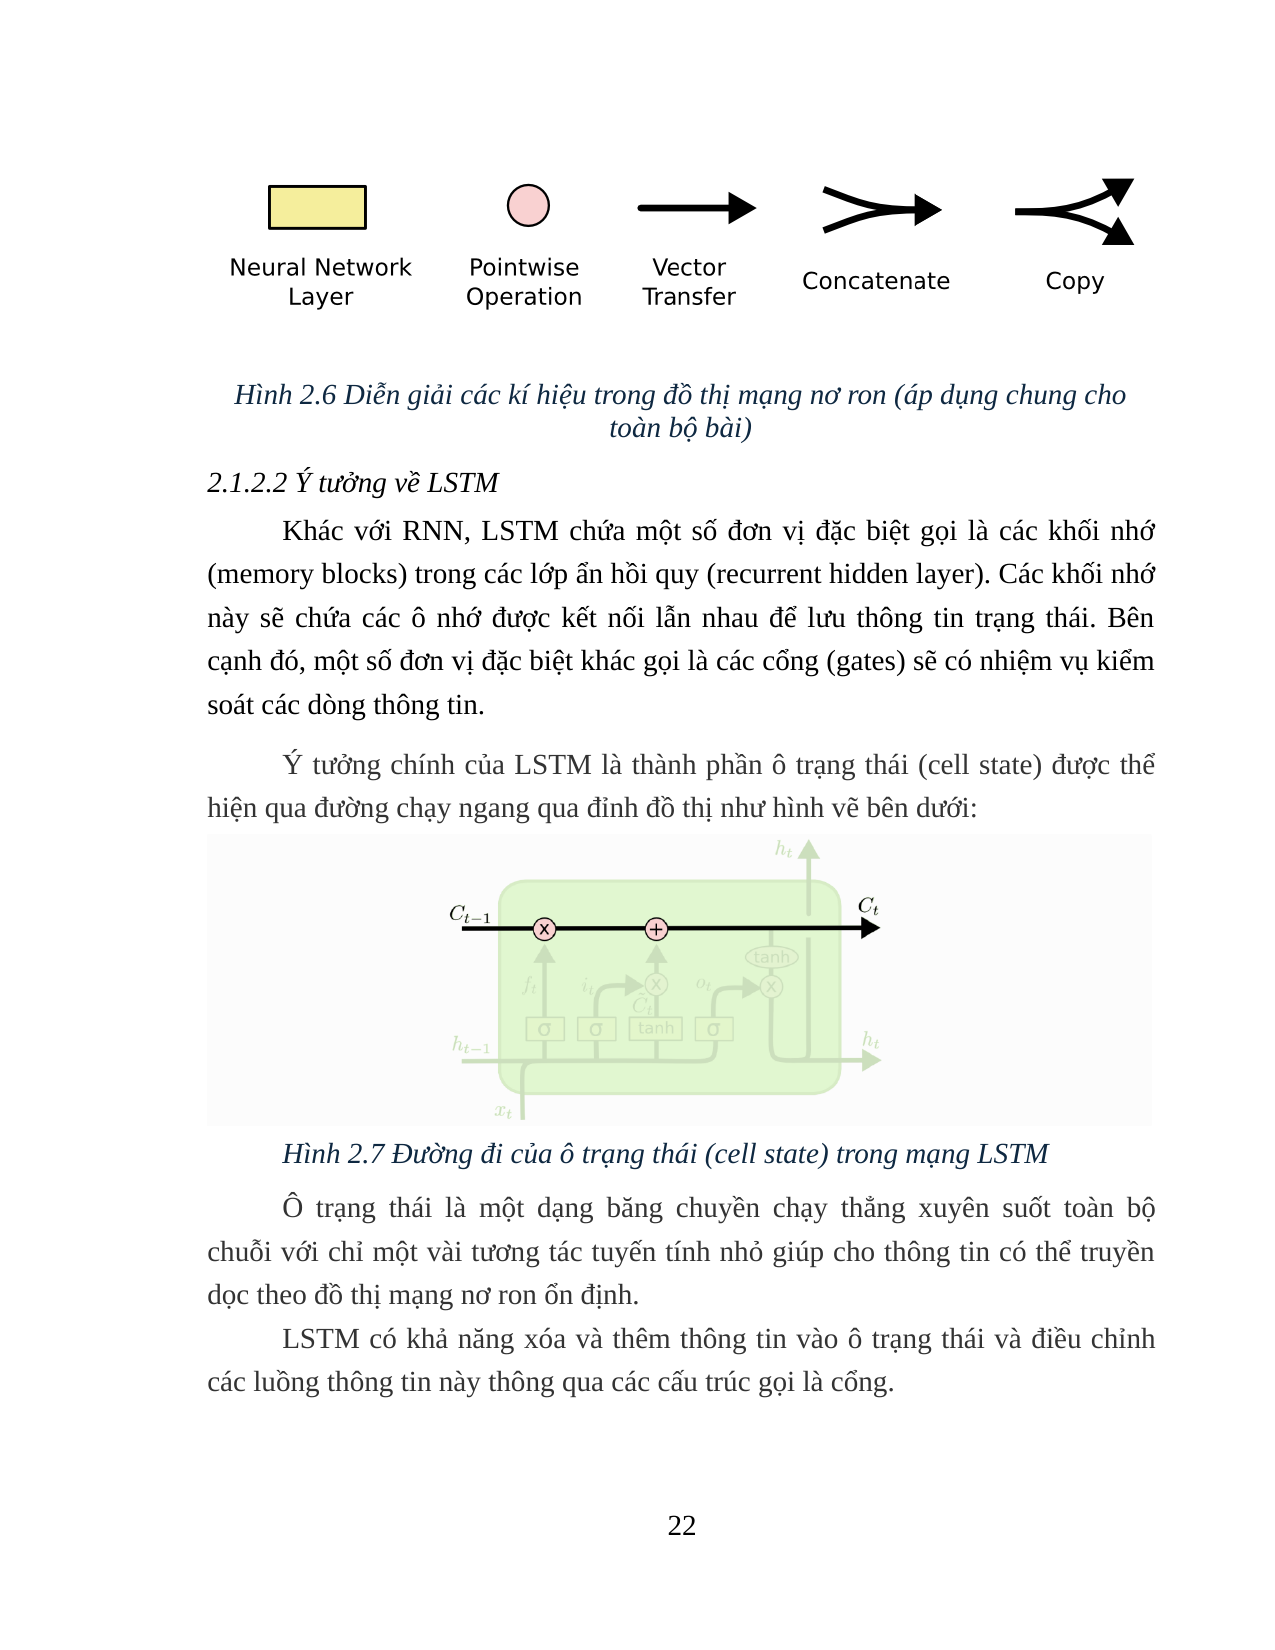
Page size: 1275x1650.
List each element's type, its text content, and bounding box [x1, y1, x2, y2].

text Hình 2.7 Đường đi của ô trạng thái (cell state) trong mạng LSTM [207, 1136, 1156, 1169]
picture [206, 147, 1152, 324]
picture [207, 834, 1152, 1126]
text Ô trạng thái là một dạng băng chuyền chạy thẳng xuyên suốt toàn bộ chuỗi với chỉ một vài tương tác tuyến tính nhỏ giúp cho thông tin có thể truyền dọc theo đồ thị mạng nơ ron ổn định. [207, 1190, 1156, 1311]
subtitle 2.1.2.2 Ý tưởng về LSTM [207, 465, 1156, 498]
text Ý tưởng chính của LSTM là thành phần ô trạng thái (cell state) được thể hiện qua đường chạy ngang qua đỉnh đồ thị như hình vẽ bên dưới: [207, 747, 1156, 824]
text LSTM có khả năng xóa và thêm thông tin vào ô trạng thái và điều chỉnh các luồng thông tin này thông qua các cấu trúc gọi là cổng. [207, 1321, 1156, 1398]
text Khác với RNN, LSTM chứa một số đơn vị đặc biệt gọi là các khối nhớ (memory blocks) trong các lớp ẩn hồi quy (recurrent hidden layer). Các khối nhớ này sẽ chứa các ô nhớ được kết nối lẫn nhau để lưu thông tin trạng thái. Bên cạnh đó, một số đơn vị đặc biệt khác gọi là các cổng (gates) sẽ có nhiệm vụ kiểm soát các dòng thông tin. [207, 513, 1156, 720]
text Hình 2.6 Diễn giải các kí hiệu trong đồ thị mạng nơ ron (áp dụng chung cho toàn bộ bài) [207, 377, 1156, 444]
